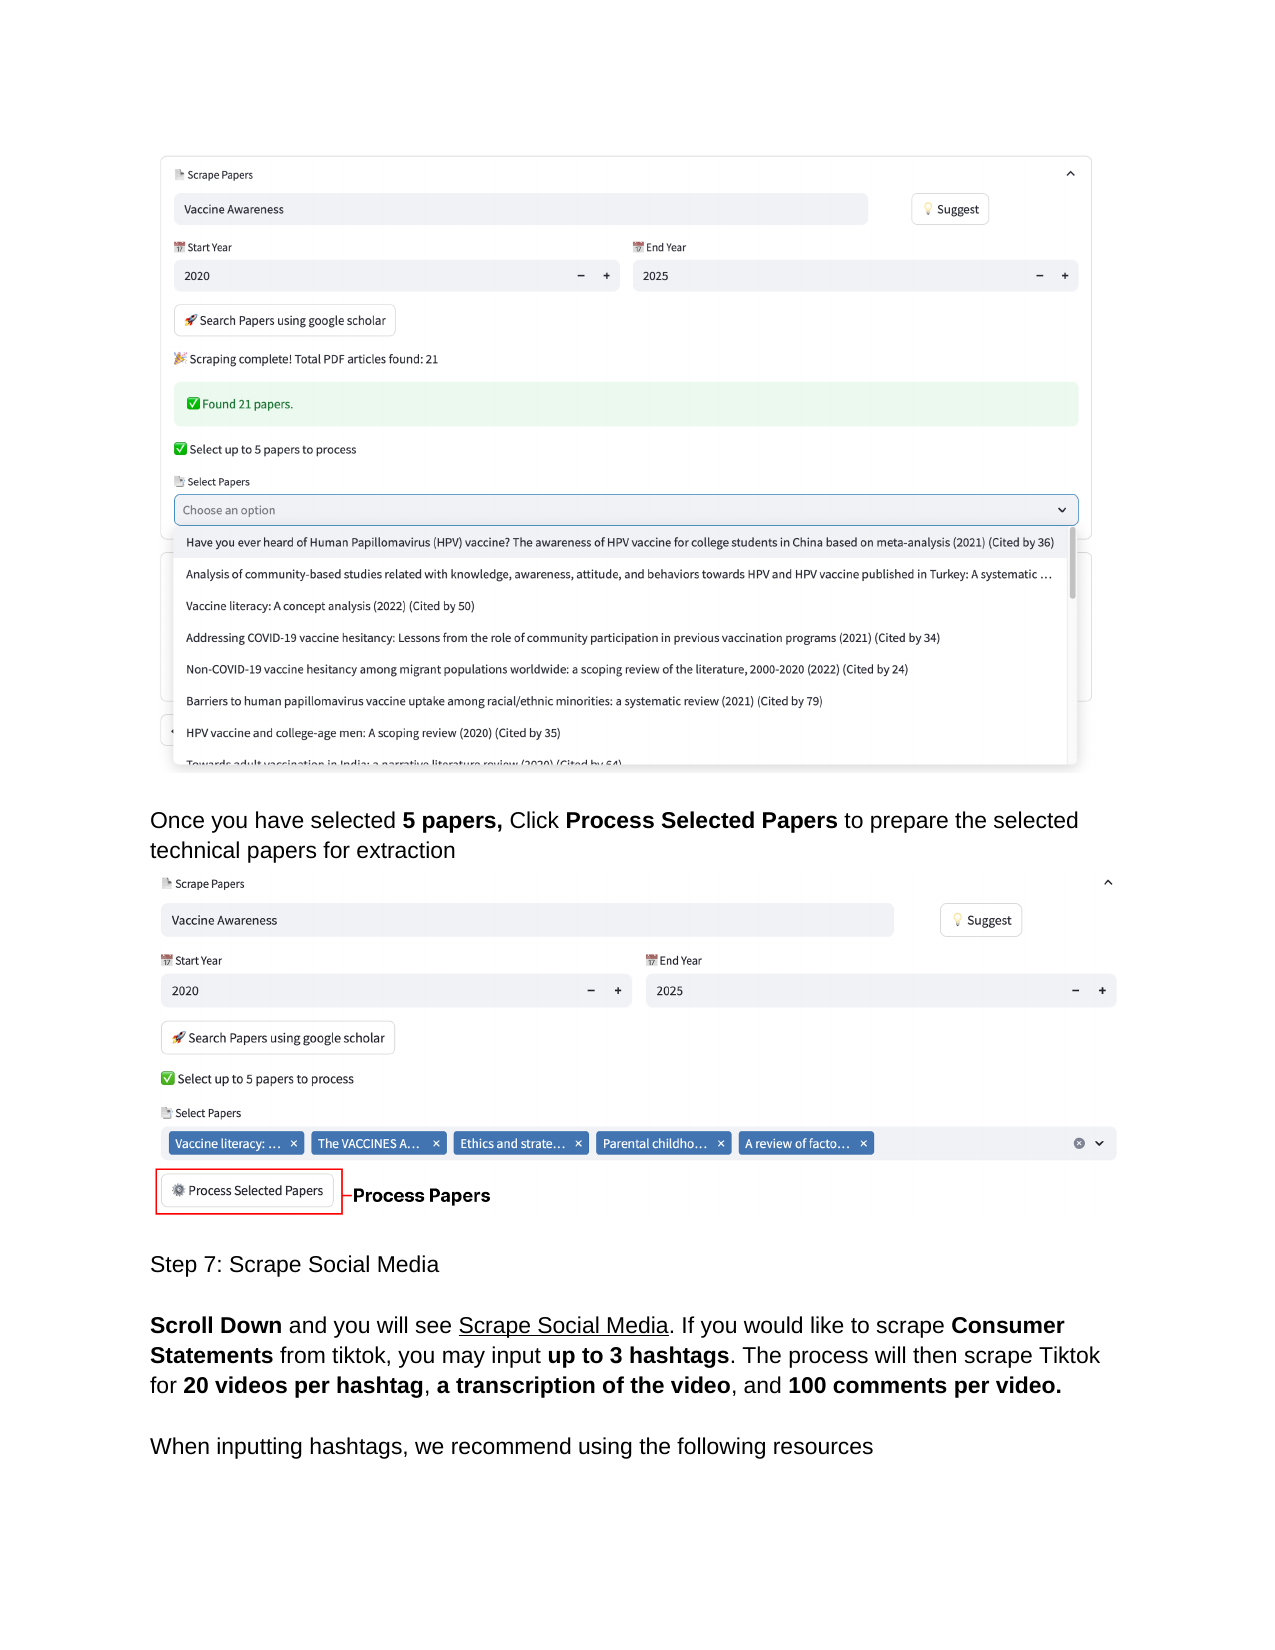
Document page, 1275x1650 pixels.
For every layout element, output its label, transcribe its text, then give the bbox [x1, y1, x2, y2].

text Step 7: Scrape Social Media [150, 1221, 1125, 1278]
text When inputting hashtags, we recommend using the following resources [150, 1433, 1125, 1489]
picture [150, 867, 1125, 1218]
picture [150, 150, 1125, 773]
text Scroll Down and you will see Scrape Social Media. If you would like to scrape Consumer Statements from tiktok, you may input up to 3 hashtags. The process will then scrape Tiktok for 20 videos per hashtag, a transcription of the video, and 100 comments per video. [150, 1312, 1125, 1399]
text Once you have selected 5 papers, Click Process Selected Papers to prepare the selected technical papers for extraction [150, 807, 1125, 863]
